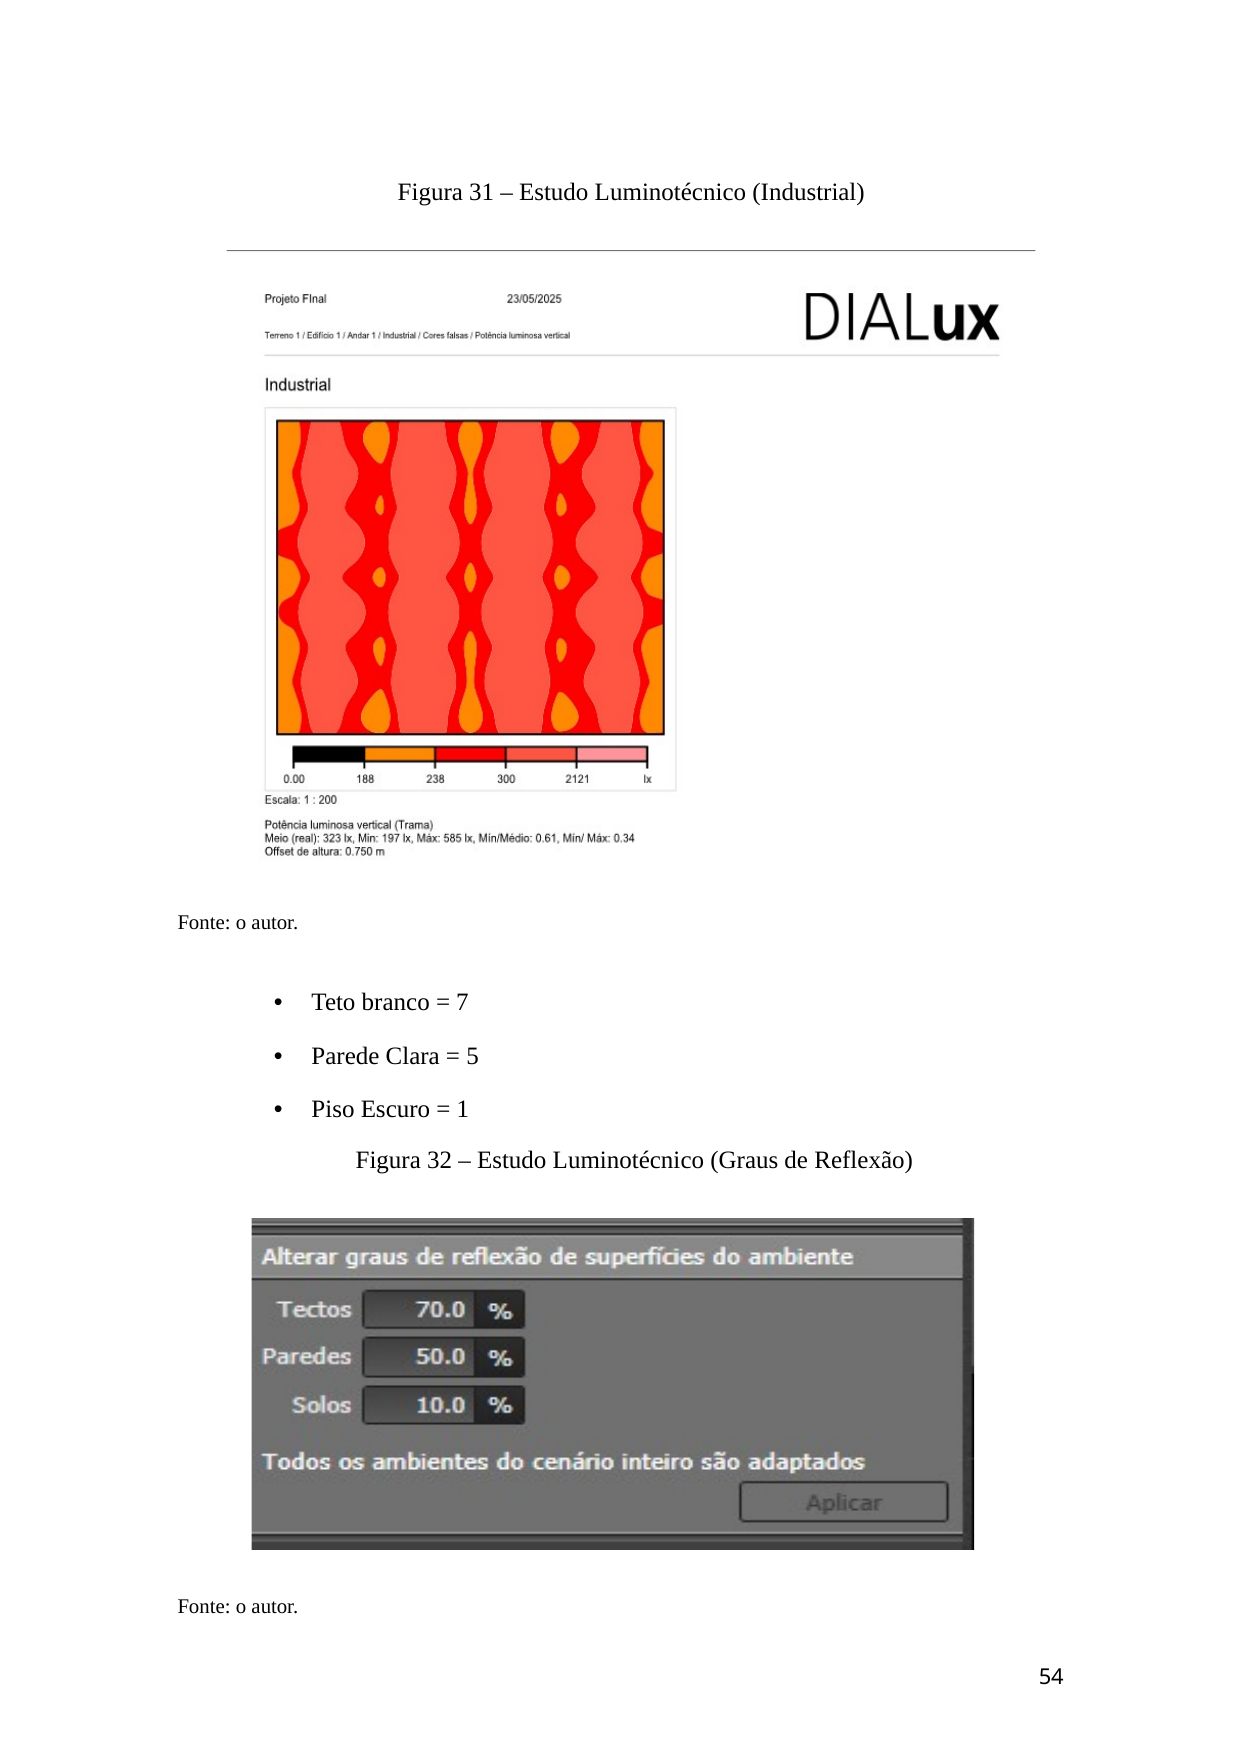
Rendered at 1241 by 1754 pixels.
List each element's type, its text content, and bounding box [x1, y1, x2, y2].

picture [226, 250, 1036, 867]
picture [251, 1218, 975, 1550]
list Piso Escuro = 1 [274, 1094, 975, 1123]
text Fonte: o autor. [177, 1594, 1063, 1618]
list Parede Clara = 5 [274, 1041, 975, 1070]
list Teto branco = 7 [274, 987, 975, 1016]
text Figura 31 – Estudo Luminotécnico (Industrial) [199, 177, 1063, 206]
text Figura 32 – Estudo Luminotécnico (Graus de Reflexão) [199, 1145, 1063, 1174]
text Fonte: o autor. [177, 910, 1063, 934]
